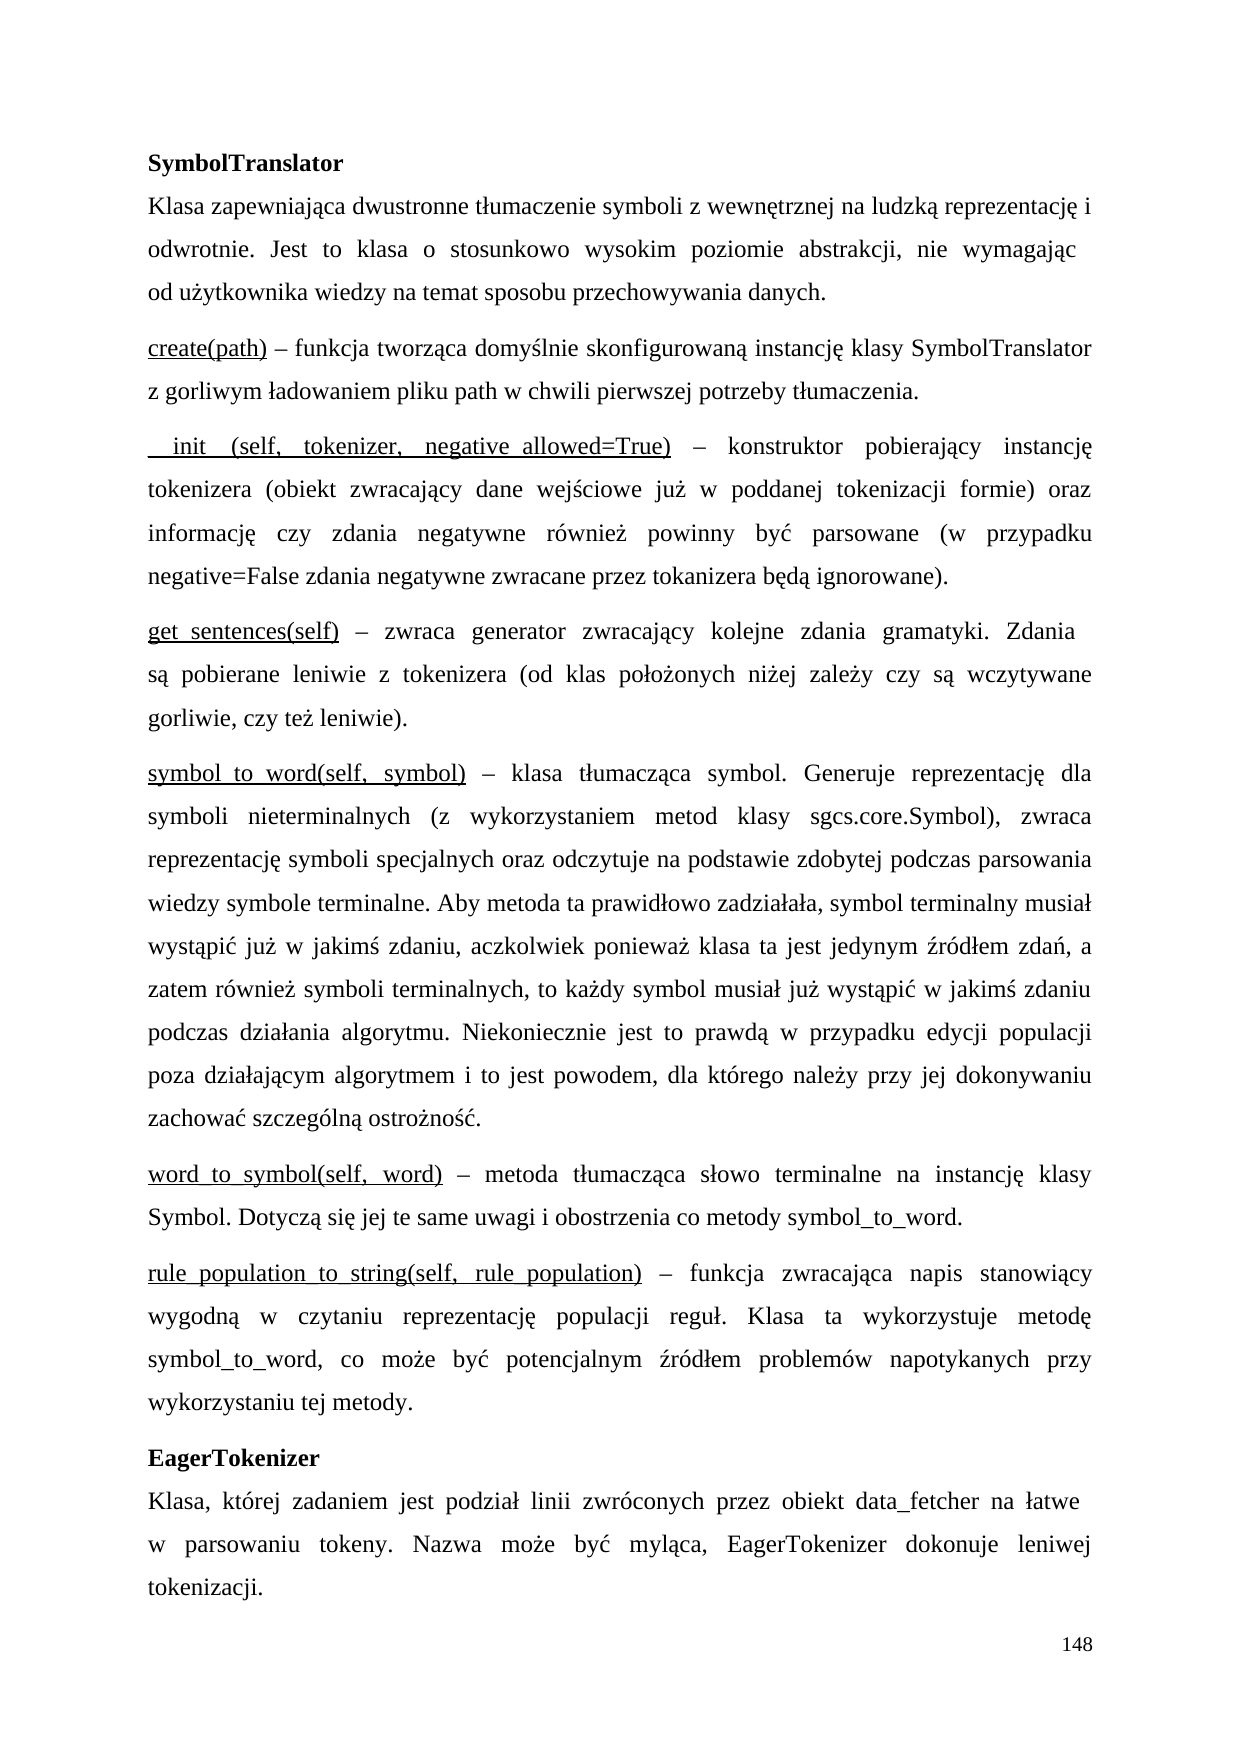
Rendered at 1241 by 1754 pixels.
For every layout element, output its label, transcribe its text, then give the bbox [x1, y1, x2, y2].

text __init__(self, tokenizer, negative_allowed=True) – konstruktor pobierający instancję tokenizera (obiekt zwracający dane wejściowe już w poddanej tokenizacji formie) oraz informację czy zdania negatywne również powinny być parsowane (w przypadku negative=False zdania negatywne zwracane przez tokanizera będą ignorowane). [148, 431, 1093, 589]
text symbol_to_word(self, symbol) – klasa tłumacząca symbol. Generuje reprezentację dla symboli nieterminalnych (z wykorzystaniem metod klasy sgcs.core.Symbol), zwraca reprezentację symboli specjalnych oraz odczytuje na podstawie zdobytej podczas parsowania wiedzy symbole terminalne. Aby metoda ta prawidłowo zadziałała, symbol terminalny musiał wystąpić już w jakimś zdaniu, aczkolwiek ponieważ klasa ta jest jedynym źródłem zdań, a zatem również symboli terminalnych, to każdy symbol musiał już wystąpić w jakimś zdaniu podczas działania algorytmu. Niekoniecznie jest to prawdą w przypadku edycji populacji poza działającym algorytmem i to jest powodem, dla którego należy przy jej dokonywaniu zachować szczególną ostrożność. [148, 758, 1093, 1132]
text create(path) – funkcja tworząca domyślnie skonfigurowaną instancję klasy SymbolTranslator z gorliwym ładowaniem pliku path w chwili pierwszej potrzeby tłumaczenia. [148, 333, 1093, 404]
text EagerTokenizer [148, 1443, 1093, 1471]
text rule_population_to_string(self, rule_population) – funkcja zwracająca napis stanowiący wygodną w czytaniu reprezentację populacji reguł. Klasa ta wykorzystuje metodę symbol_to_word, co może być potencjalnym źródłem problemów napotykanych przy wykorzystaniu tej metody. [148, 1258, 1093, 1416]
text Klasa, której zadaniem jest podział linii zwróconych przez obiekt data_fetcher na łatwe w parsowaniu tokeny. Nazwa może być myląca, EagerTokenizer dokonuje leniwej tokenizacji. [148, 1486, 1093, 1601]
text SymbolTranslator [148, 148, 1093, 176]
text get_sentences(self) – zwraca generator zwracający kolejne zdania gramatyki. Zdania są pobierane leniwie z tokenizera (od klas położonych niżej zależy czy są wczytywane gorliwie, czy też leniwie). [148, 616, 1093, 731]
text Klasa zapewniająca dwustronne tłumaczenie symboli z wewnętrznej na ludzką reprezentację i odwrotnie. Jest to klasa o stosunkowo wysokim poziomie abstrakcji, nie wymagając od użytkownika wiedzy na temat sposobu przechowywania danych. [148, 191, 1093, 306]
text word_to_symbol(self, word) – metoda tłumacząca słowo terminalne na instancję klasy Symbol. Dotyczą się jej te same uwagi i obostrzenia co metody symbol_to_word. [148, 1159, 1093, 1231]
